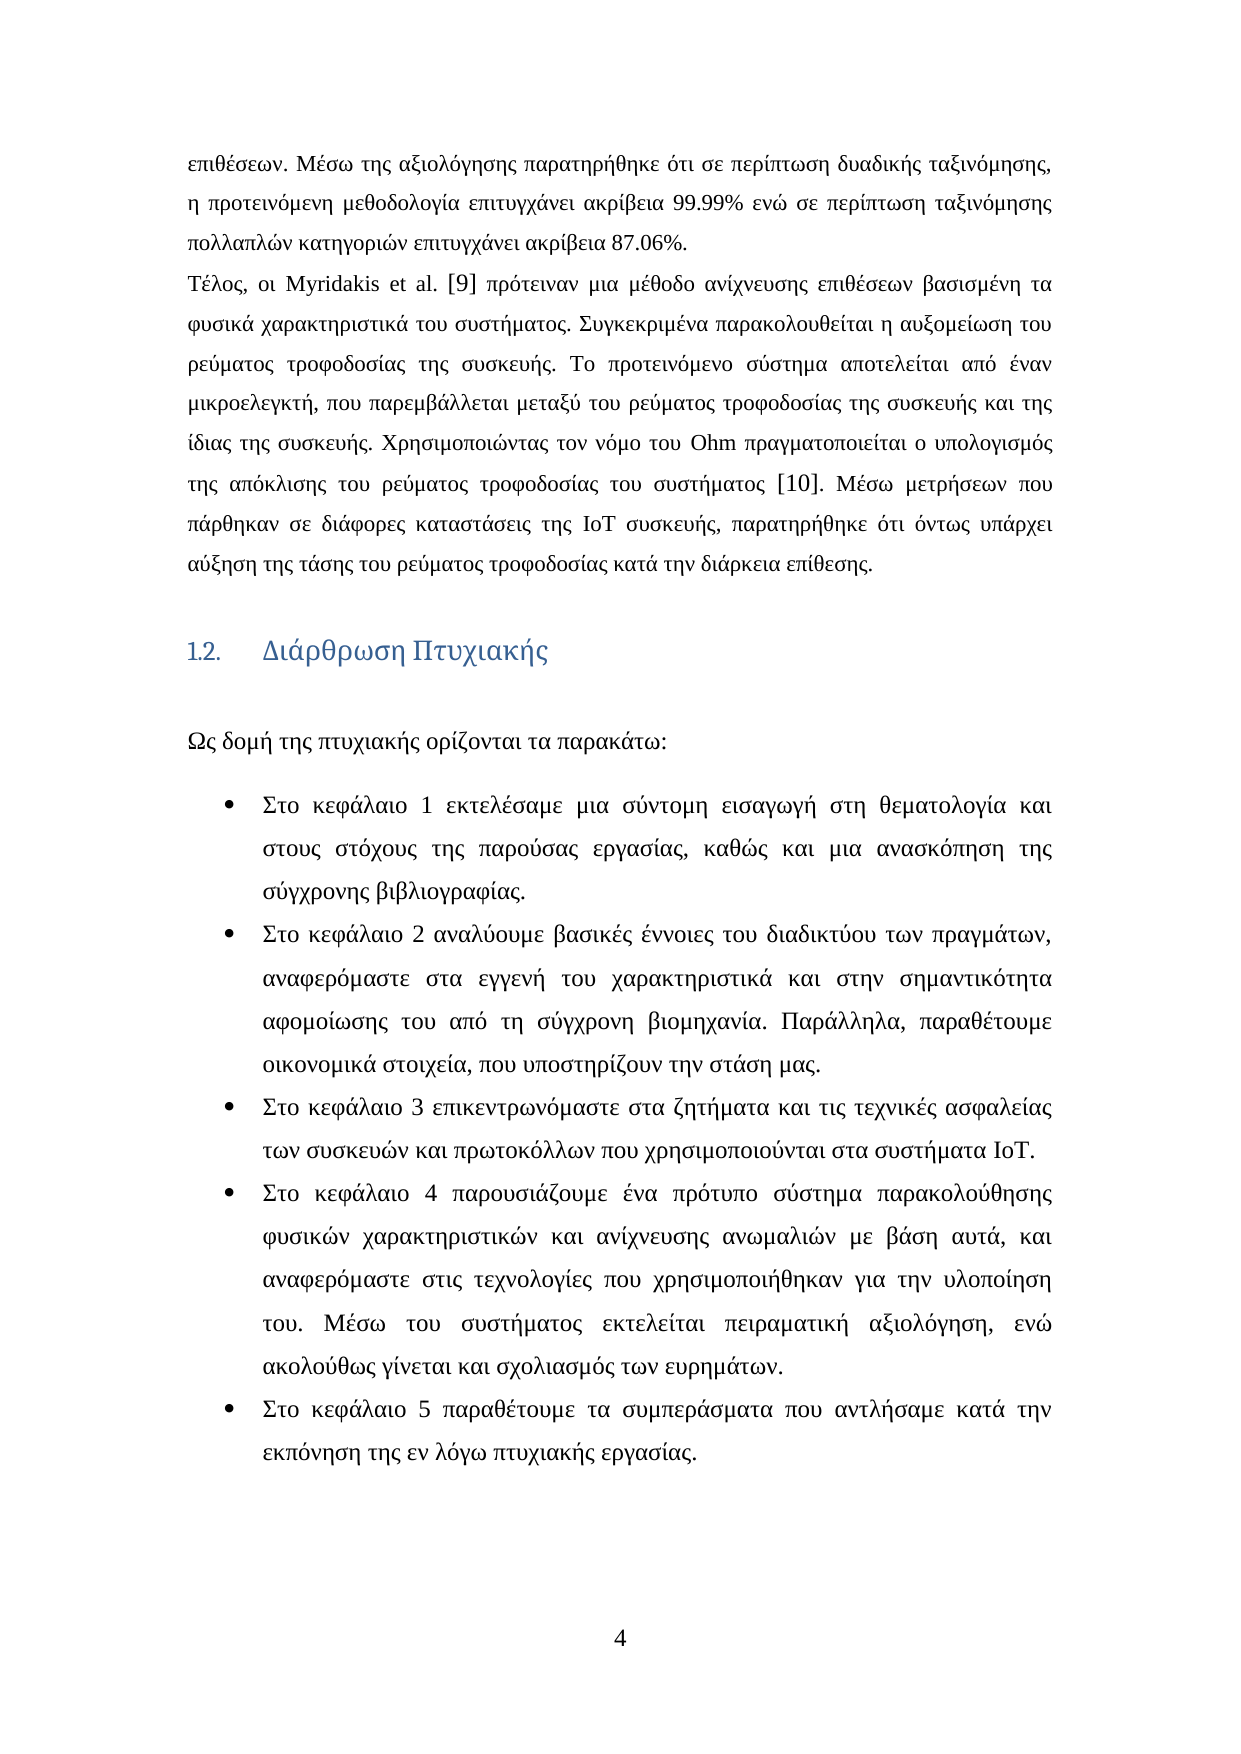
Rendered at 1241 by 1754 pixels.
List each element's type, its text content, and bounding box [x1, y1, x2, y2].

list Στο κεφάλαιο 2 αναλύουμε βασικές έννοιες του διαδικτύου των πραγμάτων, αναφερόμαστε στα εγγενή του χαρακτηριστικά και στην σημαντικότητα αφομοίωσης του από τη σύγχρονη βιομηχανία. Παράλληλα, παραθέτουμε οικονομικά στοιχεία, που υποστηρίζουν την στάση μας. [225, 919, 1053, 1078]
text Τέλος, οι Myridakis et al. πρότειναν μια μέθοδο ανίχνευσης επιθέσεων βασισμένη τα φυσικά χαρακτηριστικά του συστήματος. Συγκεκριμένα παρακολουθείται η αυξομείωση του ρεύματος τροφοδοσίας της συσκευής. Το προτεινόμενο σύστημα αποτελείται από έναν μικροελεγκτή, που παρεμβάλλεται μεταξύ του ρεύματος τροφοδοσίας της συσκευής και της ίδιας της συσκευής. Χρησιμοποιώντας τον νόμο του Ohm πραγματοποιείται ο υπολογισμός της απόκλισης του ρεύματος τροφοδοσίας του συστήματος . Μέσω μετρήσεων που πάρθηκαν σε διάφορες καταστάσεις της IoT συσκευής, παρατηρήθηκε ότι όντως υπάρχει αύξηση της τάσης του ρεύματος τροφοδοσίας κατά την διάρκεια επίθεσης. [187, 268, 1053, 576]
list Στο κεφάλαιο 5 παραθέτουμε τα συμπεράσματα που αντλήσαμε κατά την εκπόνηση της εν λόγω πτυχιακής εργασίας. [225, 1394, 1053, 1466]
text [187, 150, 1053, 255]
text Ως δομή της πτυχιακής ορίζονται τα παρακάτω: [187, 726, 1053, 755]
subtitle Διάρθρωση Πτυχιακής [187, 636, 1053, 667]
list Στο κεφάλαιο 4 παρουσιάζουμε ένα πρότυπο σύστημα παρακολούθησης φυσικών χαρακτηριστικών και ανίχνευσης ανωμαλιών με βάση αυτά, και αναφερόμαστε στις τεχνολογίες που χρησιμοποιήθηκαν για την υλοποίηση του. Μέσω του συστήματος εκτελείται πειραματική αξιολόγηση, ενώ ακολούθως γίνεται και σχολιασμός των ευρημάτων. [225, 1178, 1053, 1379]
list Στο κεφάλαιο 3 επικεντρωνόμαστε στα ζητήματα και τις τεχνικές ασφαλείας των συσκευών και πρωτοκόλλων που χρησιμοποιούνται στα συστήματα IoT. [225, 1092, 1053, 1164]
list Στο κεφάλαιο 1 εκτελέσαμε μια σύντομη εισαγωγή στη θεματολογία και στους στόχους της παρούσας εργασίας, καθώς και μια ανασκόπηση της σύγχρονης βιβλιογραφίας. [225, 790, 1053, 905]
